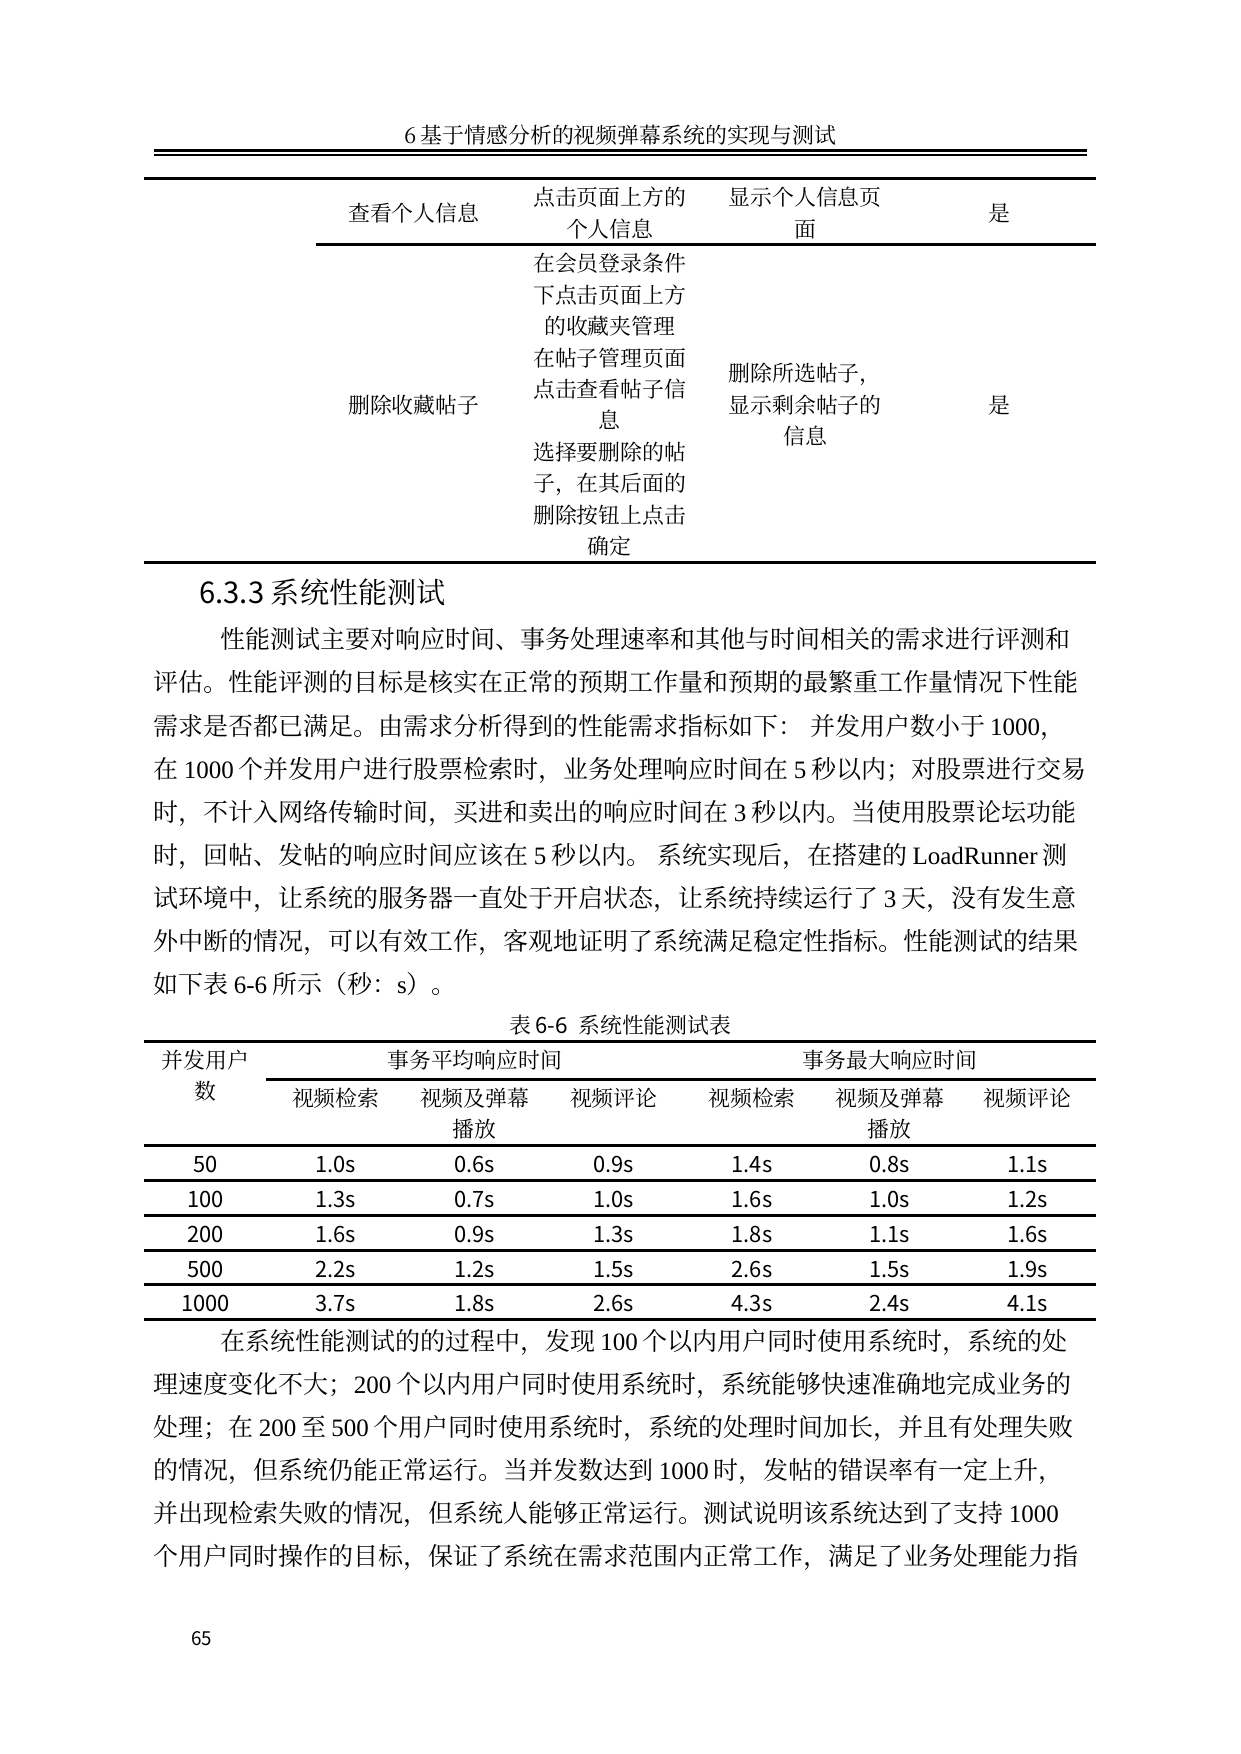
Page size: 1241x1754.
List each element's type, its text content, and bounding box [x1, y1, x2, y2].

table_cell 2.4s [821, 1286, 958, 1318]
table_cell 1.6s [959, 1217, 1096, 1248]
table_cell 1.6s [683, 1182, 821, 1214]
table_cell 0.7s [405, 1182, 544, 1214]
table_cell 100 [144, 1182, 266, 1214]
table_cell 1.3s [266, 1182, 405, 1214]
table_cell 查看个人信息 [316, 180, 512, 243]
table_cell 是 [902, 180, 1096, 243]
text 表6-6 系统性能测试表 [153, 1008, 1087, 1040]
table_cell 1.1s [821, 1217, 958, 1248]
table_header 并发用户数 [144, 1043, 266, 1144]
text 6.3.3 系统性能测试 [199, 569, 1087, 612]
table_cell 2.2s [266, 1252, 405, 1283]
table_cell 50 [144, 1147, 266, 1179]
table_cell 0.9s [405, 1217, 544, 1248]
table_cell 200 [144, 1217, 266, 1248]
table_cell 0.6s [405, 1147, 544, 1179]
table_cell 1000 [144, 1286, 266, 1318]
table_cell 是 [902, 246, 1096, 561]
table_cell 2.6s [683, 1252, 821, 1283]
table_cell 视频及弹幕播放 [405, 1081, 544, 1144]
table_cell 1.2s [405, 1252, 544, 1283]
table_cell 1.5s [821, 1252, 958, 1283]
table_cell 0.8s [821, 1147, 958, 1179]
table_cell 1.8s [683, 1217, 821, 1248]
table_cell 2.6s [544, 1286, 683, 1318]
table_cell 500 [144, 1252, 266, 1283]
table_cell 删除所选帖子，显示剩余帖子的信息 [708, 246, 902, 561]
table_cell 视频检索 [266, 1081, 405, 1144]
table_cell 1.8s [405, 1286, 544, 1318]
table_cell 0.9s [544, 1147, 683, 1179]
table_cell 1.6s [266, 1217, 405, 1248]
table_header 事务最大响应时间 [683, 1043, 1096, 1078]
table_cell 1.1s [959, 1147, 1096, 1179]
table_cell 1.0s [266, 1147, 405, 1179]
table_header 事务平均响应时间 [266, 1043, 683, 1078]
table_cell 1.4s [683, 1147, 821, 1179]
table_cell 视频及弹幕播放 [821, 1081, 958, 1144]
text 性能测试主要对响应时间、事务处理速率和其他与时间相关的需求进行评测和评估。性能评测的目标是核实在正常的预期工作量和预期的最繁重工作量情况下性能需求是否都已满足。由需求分析得到的性能需求指标如下： 并发用户数小于1000，在1000个并发用户进行股票检索时，业务处理响应时间在5秒以内；对股票进行交易时，不计入网络传输时间，买进和卖出的响应时间在3秒以内。当使用股票论坛功能时，回帖、发帖的响应时间应该在5秒以内。 系统实现后，在搭建的LoadRunner测试环境中，让系统的服务器一直处于开启状态，让系统持续运行了3天，没有发生意外中断的情况，可以有效工作，客观地证明了系统满足稳定性指标。性能测试的结果如下表6-6所示（秒：s）。 [153, 620, 1087, 1001]
table_cell 4.1s [959, 1286, 1096, 1318]
table_cell 视频评论 [959, 1081, 1096, 1144]
table_cell 1.2s [959, 1182, 1096, 1214]
table_cell 在会员登录条件下点击页面上方的收藏夹管理 在帖子管理页面点击查看帖子信息 选择要删除的帖子，在其后面的删除按钮上点击确定 [512, 246, 707, 561]
table_cell 视频检索 [683, 1081, 821, 1144]
table_cell 1.3s [544, 1217, 683, 1248]
table_cell 1.5s [544, 1252, 683, 1283]
table_cell 删除收藏帖子 [316, 246, 512, 561]
table_cell 1.9s [959, 1252, 1096, 1283]
table_cell 3.7s [266, 1286, 405, 1318]
table_cell 1.0s [821, 1182, 958, 1214]
table_cell 4.3s [683, 1286, 821, 1318]
table_cell 点击页面上方的个人信息 [512, 180, 707, 243]
table_cell 1.0s [544, 1182, 683, 1214]
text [153, 1321, 1087, 1573]
table_cell 显示个人信息页面 [708, 180, 902, 243]
table_cell 视频评论 [544, 1081, 683, 1144]
